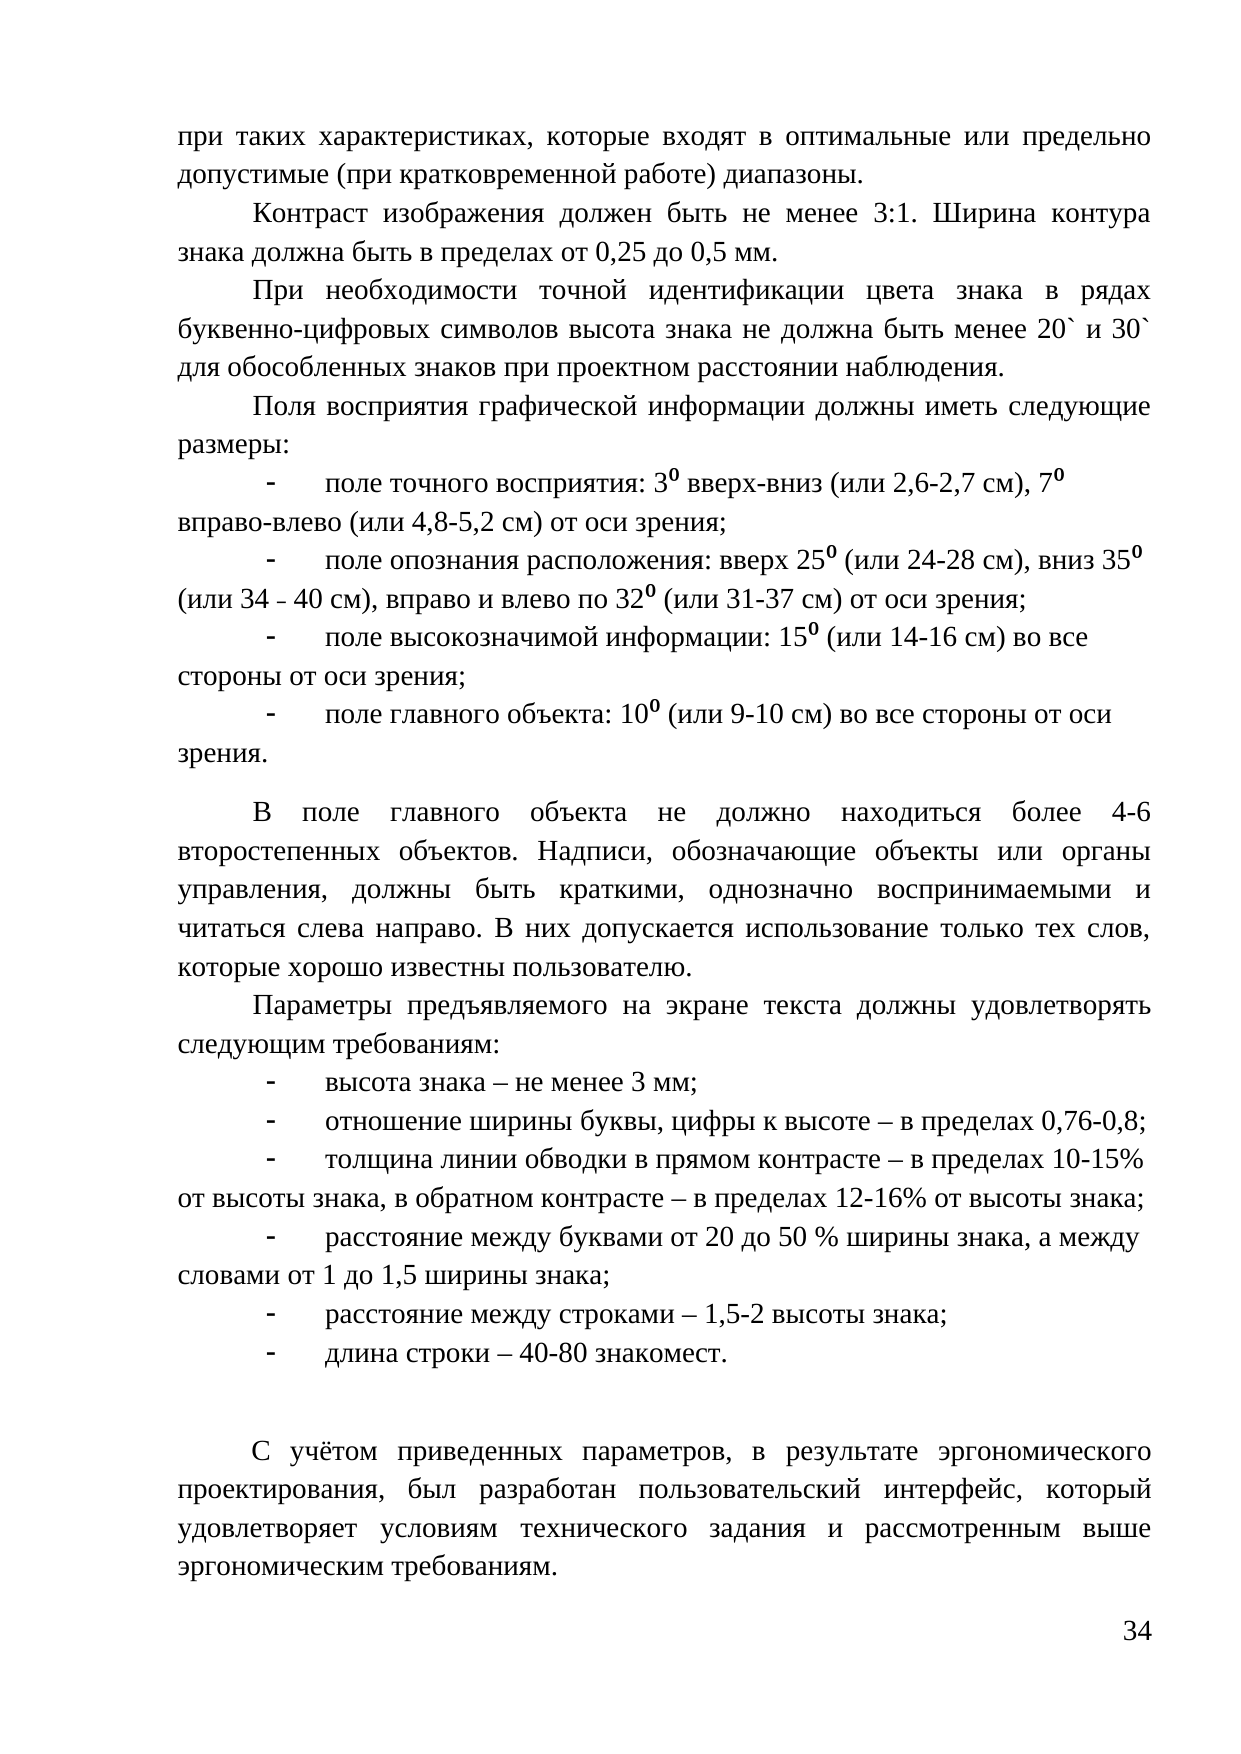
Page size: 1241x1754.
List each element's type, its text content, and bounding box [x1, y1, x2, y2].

list поле точного восприятия: 3⁰ вверх-вниз (или 2,6-2,7 см), 7⁰ вправо-влево (или 4,8-5,2 см) от оси зрения; [177, 465, 1152, 537]
list отношение ширины буквы, цифры к высоте – в пределах 0,76-0,8; [177, 1103, 1152, 1137]
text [177, 118, 1152, 190]
text При необходимости точной идентификации цвета знака в рядах буквенно-цифровых символов высота знака не должна быть менее 20` и 30` для обособленных знаков при проектном расстоянии наблюдения. [177, 272, 1152, 383]
list поле высокозначимой информации: 15⁰ (или 14-16 см) во все стороны от оси зрения; [177, 619, 1152, 692]
list расстояние между строками – 1,5-2 высоты знака; [177, 1296, 1152, 1330]
list толщина линии обводки в прямом контрасте – в пределах 10-15% от высоты знака, в обратном контрасте – в пределах 12-16% от высоты знака; [177, 1142, 1152, 1214]
text С учётом приведенных параметров, в результате эргономического проектирования, был разработан пользовательский интерфейс, который удовлетворяет условиям технического задания и рассмотренным выше эргономическим требованиям. [177, 1433, 1152, 1582]
text Поля восприятия графической информации должны иметь следующие размеры: [177, 388, 1152, 460]
list расстояние между буквами от 20 до 50 % ширины знака, а между словами от 1 до 1,5 ширины знака; [177, 1219, 1152, 1291]
text Параметры предъявляемого на экране текста должны удовлетворять следующим требованиям: [177, 987, 1152, 1059]
list поле главного объекта: 10⁰ (или 9-10 см) во все стороны от оси зрения. [177, 697, 1152, 769]
list высота знака – не менее 3 мм; [177, 1064, 1152, 1098]
list длина строки – 40-80 знакомест. [177, 1335, 1152, 1368]
text В поле главного объекта не должно находиться более 4-6 второстепенных объектов. Надписи, обозначающие объекты или органы управления, должны быть краткими, однозначно воспринимаемыми и читаться слева направо. В них допускается использование только тех слов, которые хорошо известны пользователю. [177, 794, 1152, 982]
text Контраст изображения должен быть не менее 3:1. Ширина контура знака должна быть в пределах от 0,25 до 0,5 мм. [177, 195, 1152, 267]
list поле опознания расположения: вверх 25⁰ (или 24-28 см), вниз 35⁰ (или 34 ˗ 40 см), вправо и влево по 32⁰ (или 31-37 см) от оси зрения; [177, 542, 1152, 614]
